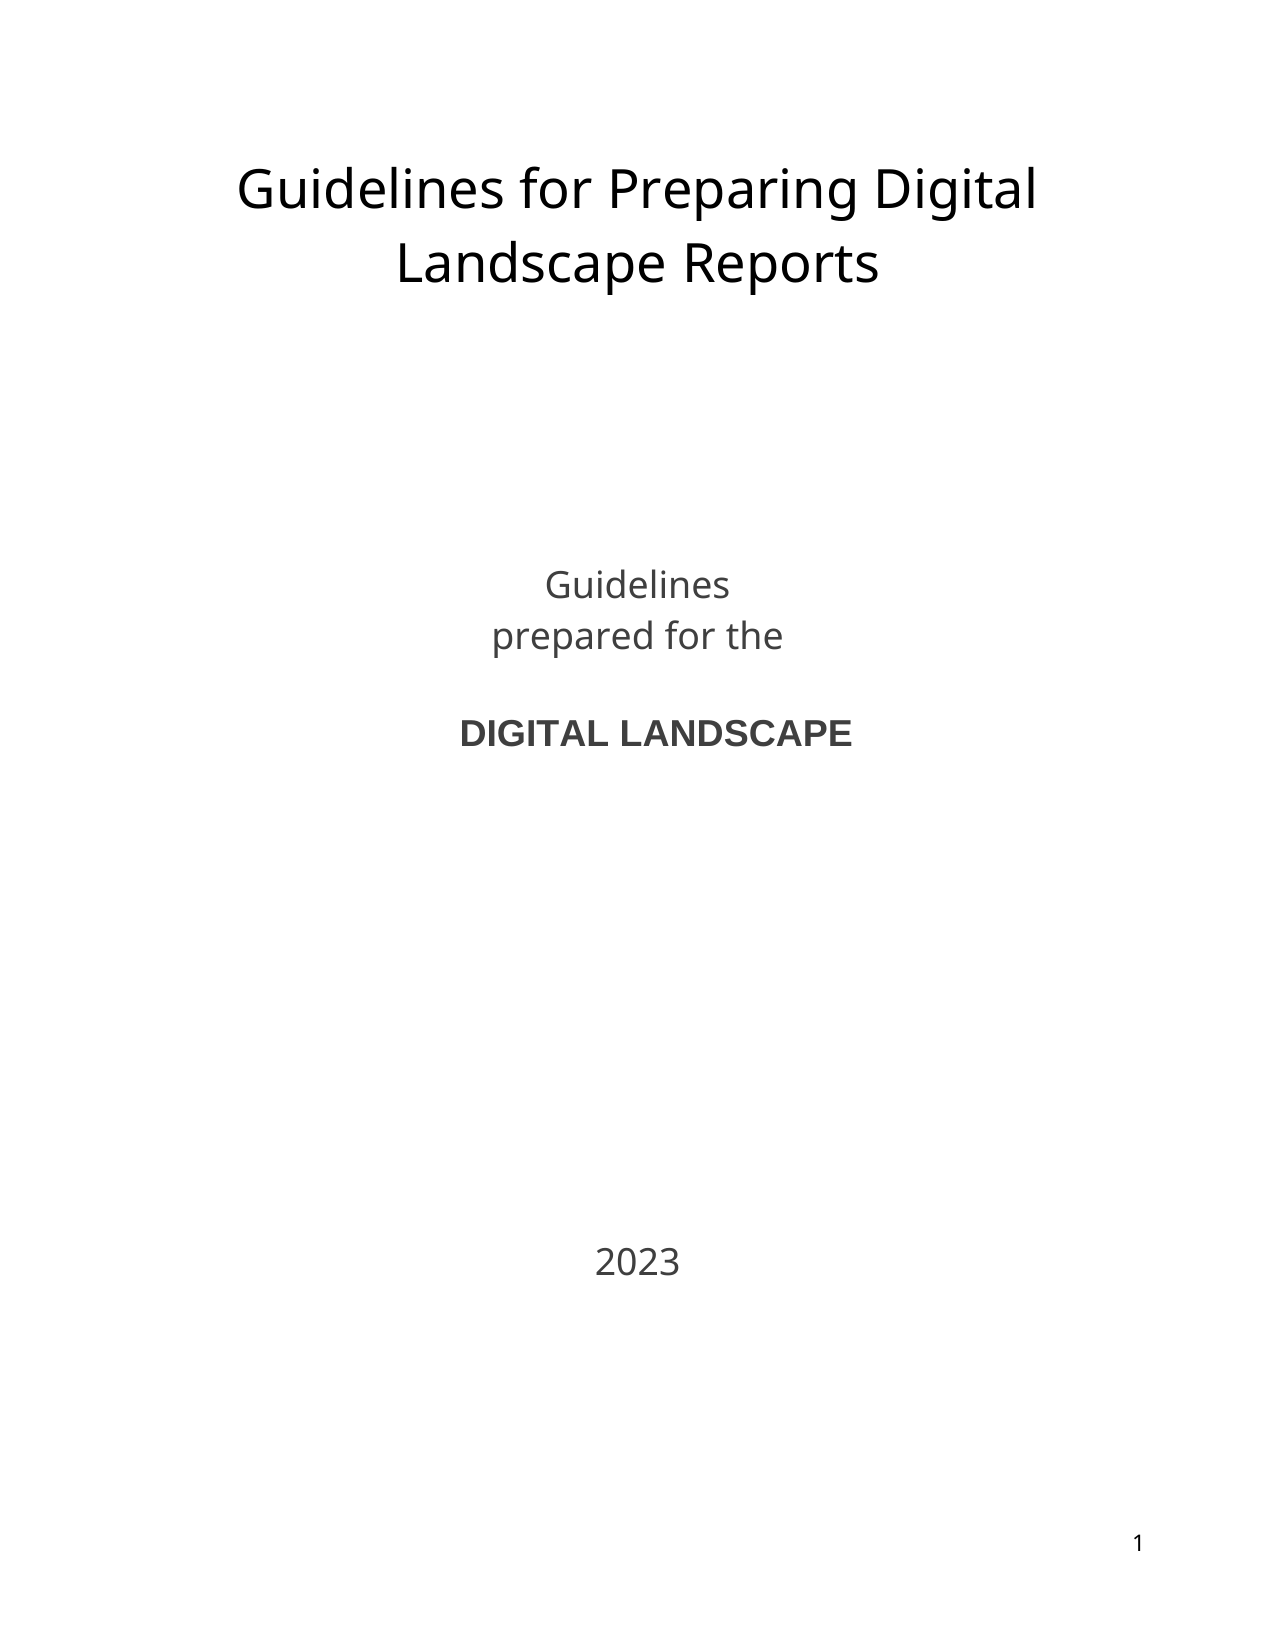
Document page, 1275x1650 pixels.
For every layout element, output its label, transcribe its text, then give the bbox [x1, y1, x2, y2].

text 2023 [209, 1236, 1065, 1287]
text DIGITAL LANDSCAPE [210, 711, 1065, 754]
title Guidelines for Preparing Digital Landscape Reports [210, 151, 1065, 299]
text Guidelines prepared for the [468, 558, 806, 660]
